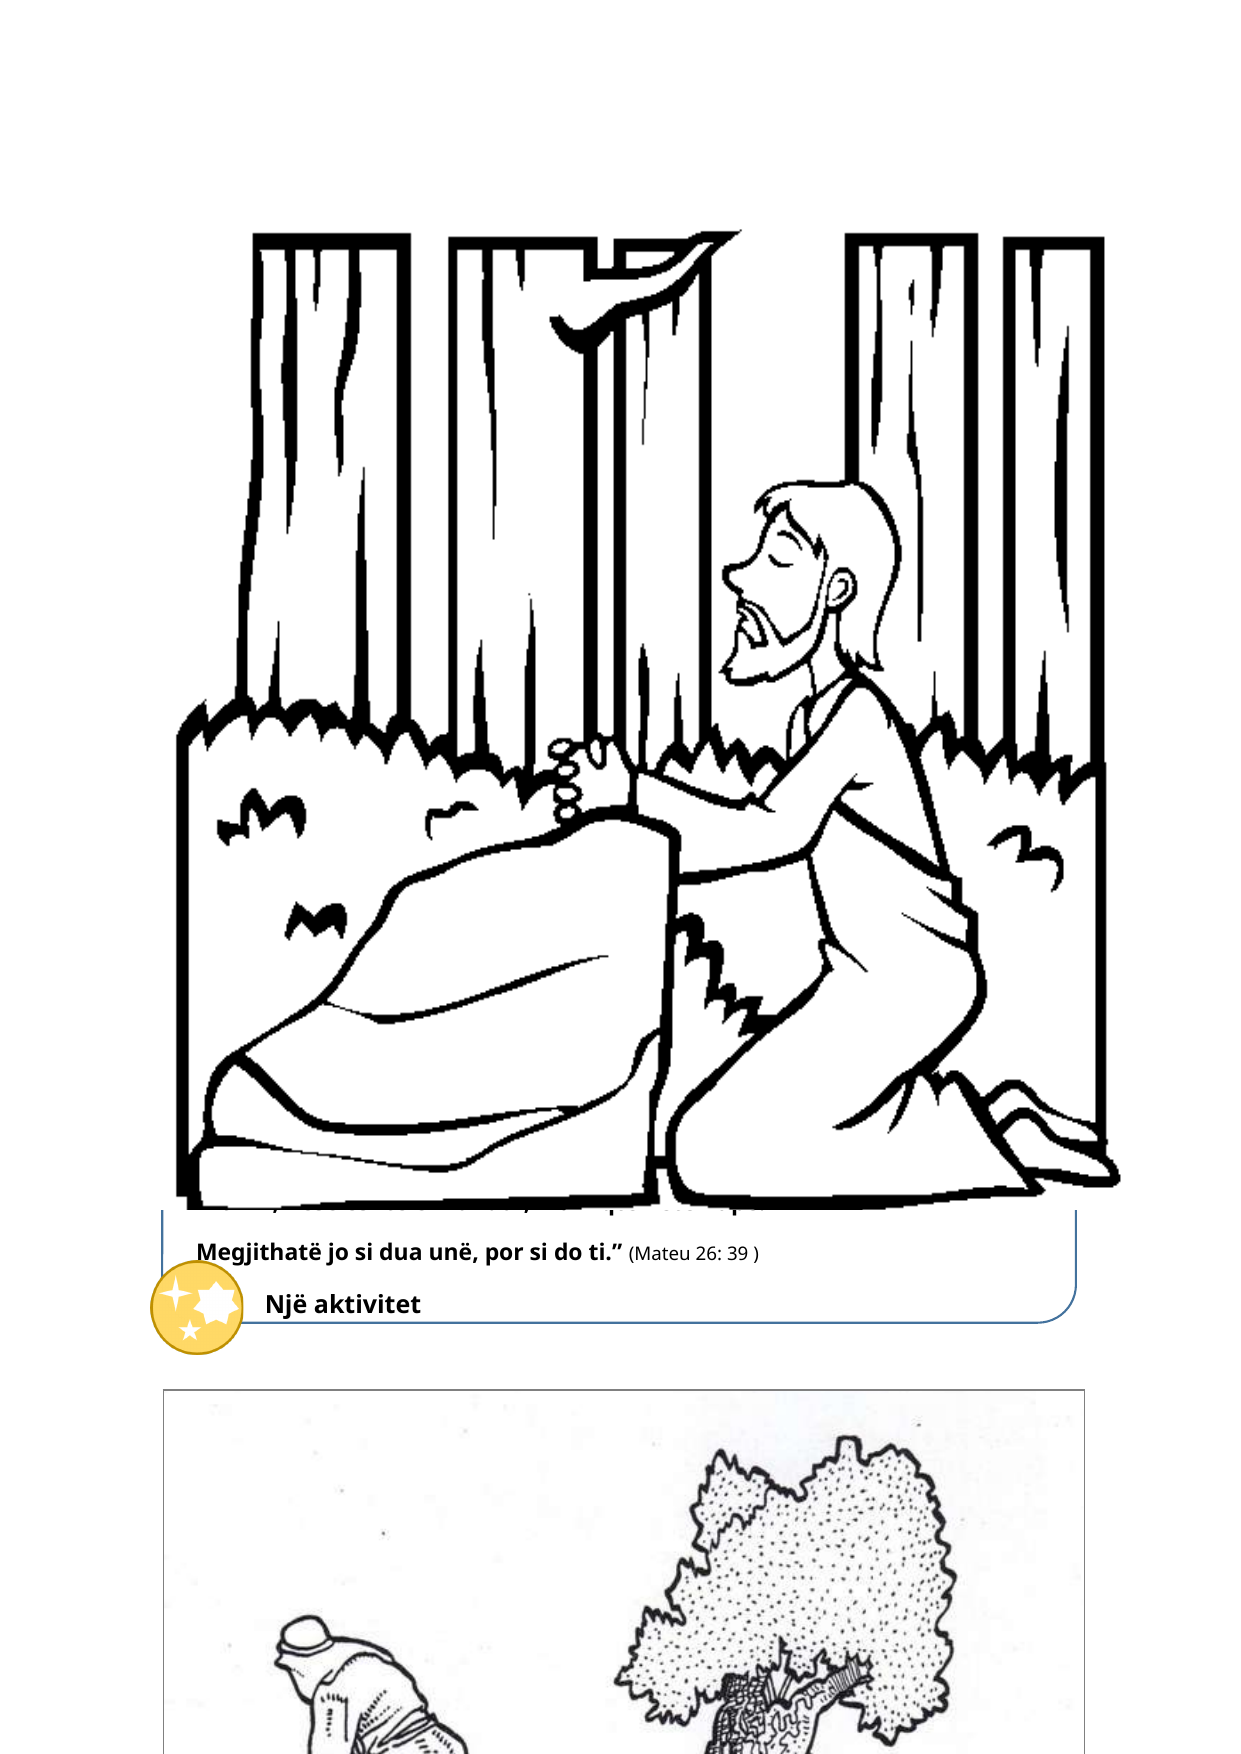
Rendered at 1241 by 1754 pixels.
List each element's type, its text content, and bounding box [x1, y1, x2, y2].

picture [150, 1260, 244, 1355]
text Një aktivitet [244, 1287, 1090, 1321]
text Megjithatë jo si dua unë, por si do ti.” (Mateu 26: 39 ) [150, 1236, 1090, 1268]
picture [164, 1391, 1084, 1754]
picture [150, 202, 1135, 1210]
